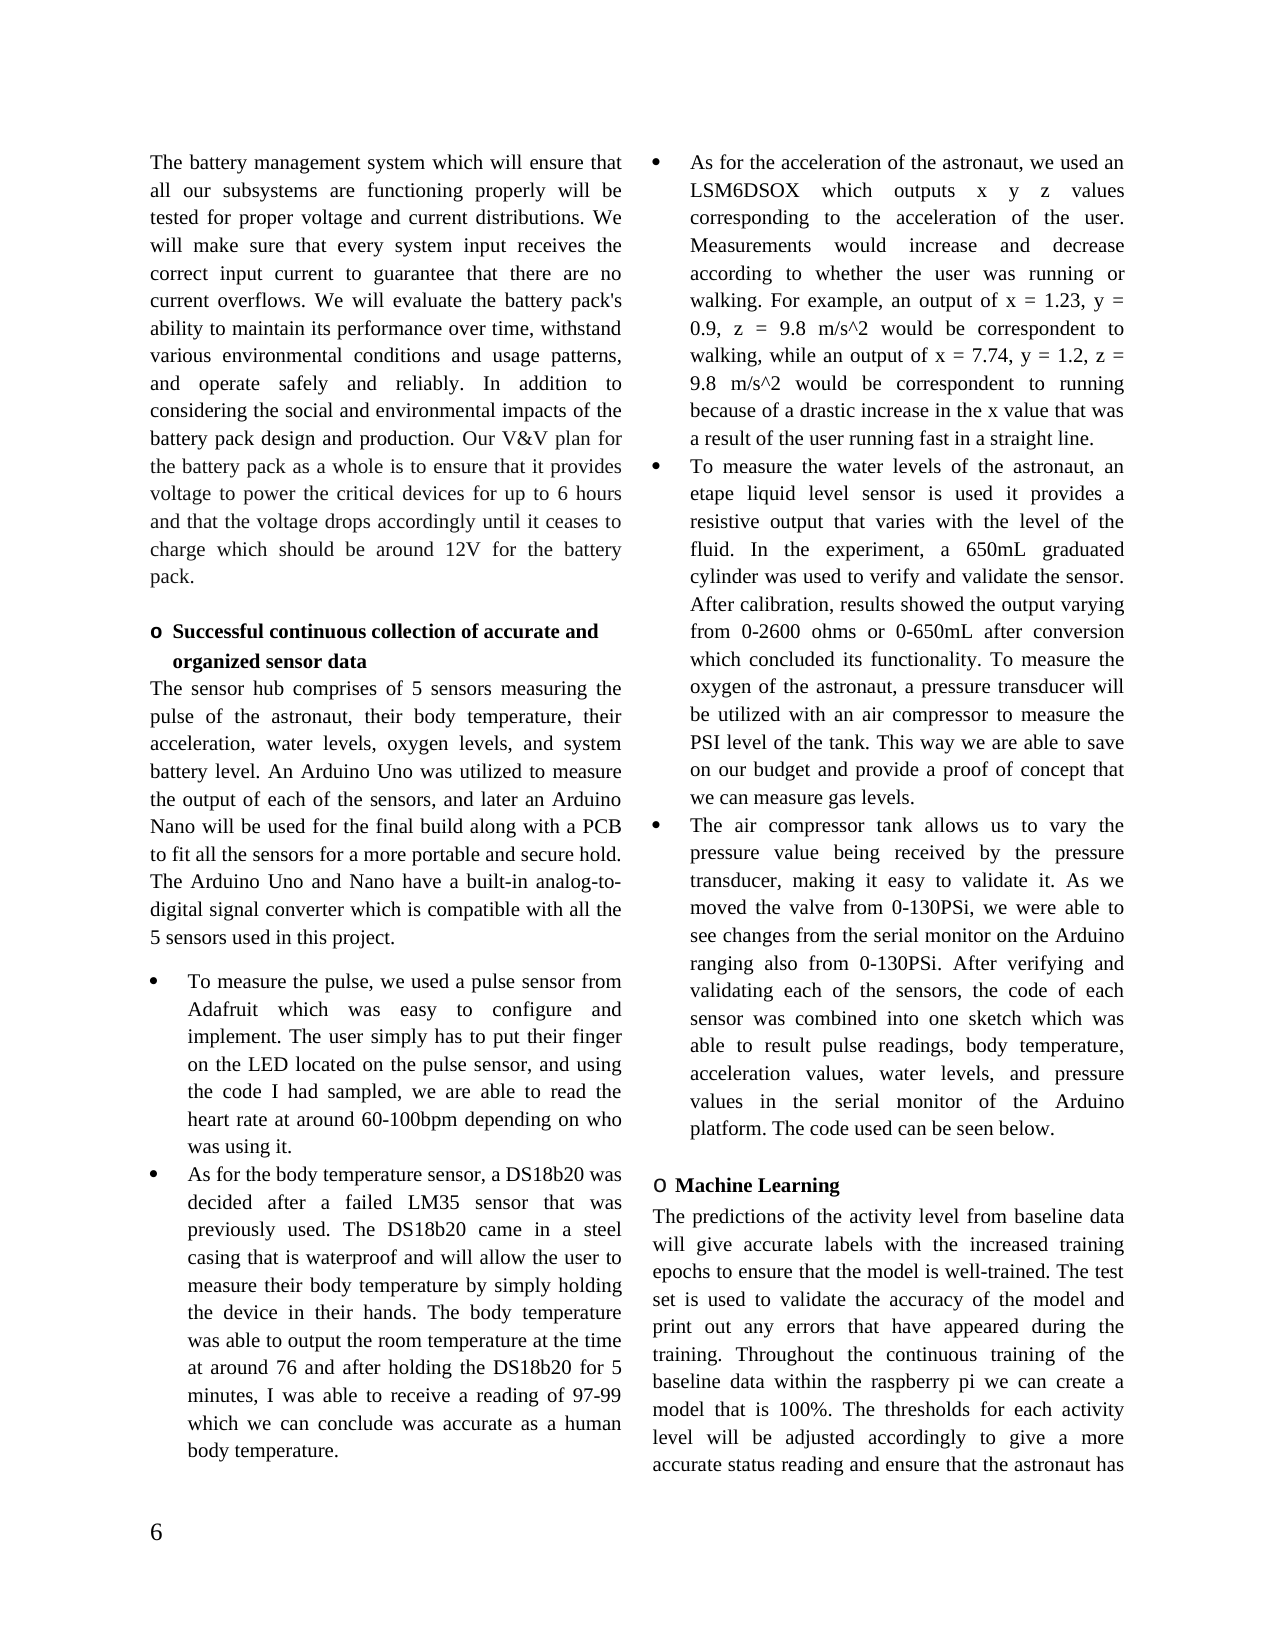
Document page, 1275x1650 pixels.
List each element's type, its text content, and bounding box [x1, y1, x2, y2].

list As for the acceleration of the astronaut, we used an LSM6DSOX which outputs x y z values corresponding to the acceleration of the user. Measurements would increase and decrease according to whether the user was running or walking. For example, an output of x = 1.23, y = 0.9, z = 9.8 m/s^2 would be correspondent to walking, while an output of x = 7.74, y = 1.2, z = 9.8 m/s^2 would be correspondent to running because of a drastic increase in the x value that was a result of the user running fast in a straight line. [652, 150, 1125, 450]
list The air compressor tank allows us to vary the pressure value being received by the pressure transducer, making it easy to validate it. As we moved the valve from 0-130PSi, we were able to see changes from the serial monitor on the Arduino ranging also from 0-130PSi. After verifying and validating each of the sensors, the code of each sensor was combined into one sketch which was able to result pulse readings, body temperature, acceleration values, water levels, and pressure values in the serial monitor of the Arduino platform. The code used can be seen below. [652, 812, 1125, 1140]
text The sensor hub comprises of 5 sensors measuring the pulse of the astronaut, their body temperature, their acceleration, water levels, oxygen levels, and system battery level. An Arduino Uno was utilized to measure the output of each of the sensors, and later an Arduino Nano will be used for the final build along with a PCB to fit all the sensors for a more portable and secure hold. The Arduino Uno and Nano have a built-in analog-to-digital signal converter which is compatible with all the 5 sensors used in this project. [150, 676, 622, 949]
list Successful continuous collection of accurate and organized sensor data [150, 619, 622, 673]
list Machine Learning [652, 1171, 1125, 1200]
list As for the body temperature sensor, a DS18b20 was decided after a failed LM35 sensor that was previously used. The DS18b20 came in a steel casing that is waterproof and will allow the user to measure their body temperature by simply holding the device in their hands. The body temperature was able to output the room temperature at the time at around 76 and after holding the DS18b20 for 5 minutes, I was able to receive a reading of 97-99 which we can conclude was accurate as a human body temperature. [150, 1162, 622, 1462]
list To measure the water levels of the astronaut, an etape liquid level sensor is used it provides a resistive output that varies with the level of the fluid. In the experiment, a 650mL graduated cylinder was used to verify and validate the sensor. After calibration, results showed the output varying from 0-2600 ohms or 0-650mL after conversion which concluded its functionality. To measure the oxygen of the astronaut, a pressure transducer will be utilized with an air compressor to measure the PSI level of the tank. This way we are able to save on our budget and provide a proof of concept that we can measure gas levels. [652, 454, 1125, 809]
list To measure the pulse, we used a pulse sensor from Adafruit which was easy to configure and implement. The user simply has to put their finger on the LED located on the pulse sensor, and using the code I had sampled, we are able to read the heart rate at around 60-100bpm depending on who was using it. [150, 969, 622, 1158]
text The battery management system which will ensure that all our subsystems are functioning properly will be tested for proper voltage and current distributions. We will make sure that every system input receives the correct input current to guarantee that there are no current overflows. We will evaluate the battery pack's ability to maintain its performance over time, withstand various environmental conditions and usage patterns, and operate safely and reliably. In addition to considering the social and environmental impacts of the battery pack design and production. Our V&V plan for the battery pack as a whole is to ensure that it provides voltage to power the critical devices for up to 6 hours and that the voltage drops accordingly until it ceases to charge which should be around 12V for the battery pack. [150, 150, 622, 588]
